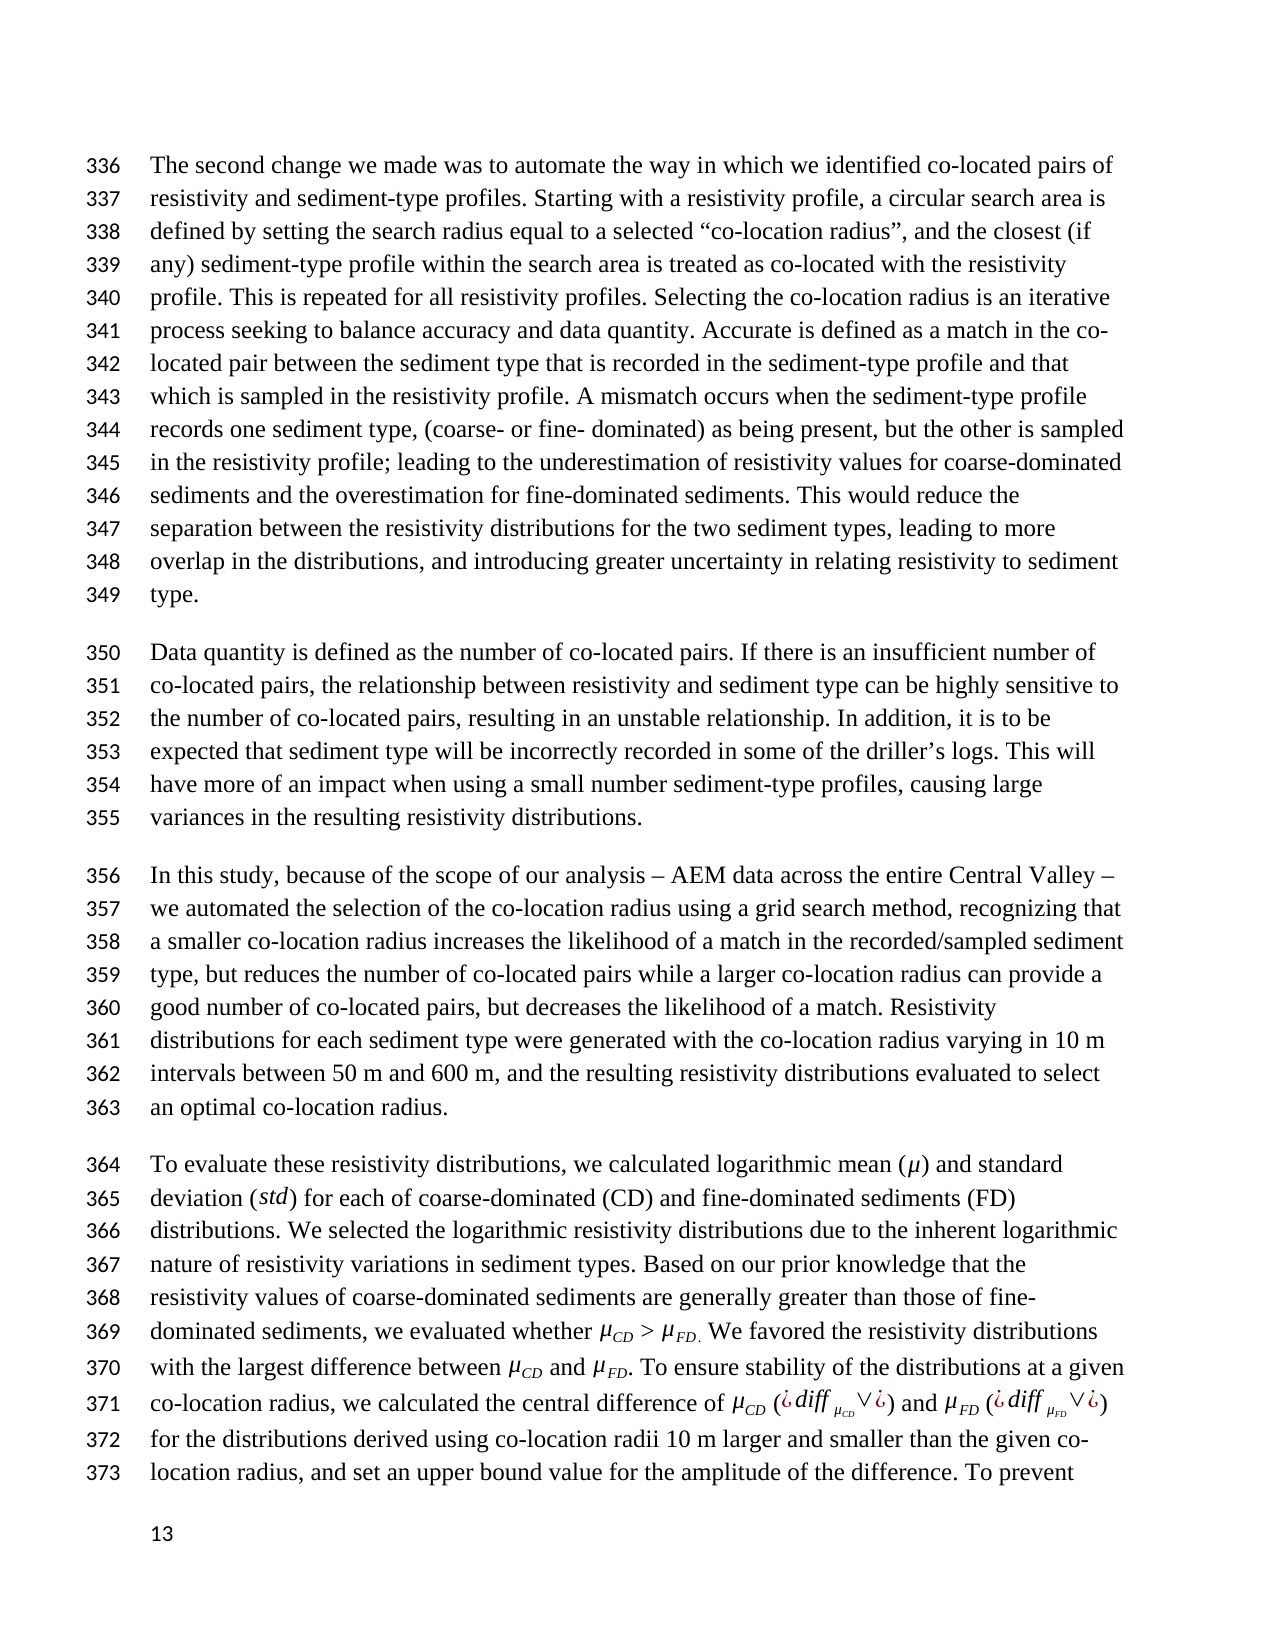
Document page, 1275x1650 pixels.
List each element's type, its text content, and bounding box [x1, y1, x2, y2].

text In this study, because of the scope of our analysis – AEM data across the entire Central Valley – we automated the selection of the co-location radius using a grid search method, recognizing that a smaller co-location radius increases the likelihood of a match in the recorded/sampled sediment type, but reduces the number of co-located pairs while a larger co-location radius can provide a good number of co-located pairs, but decreases the likelihood of a match. Resistivity distributions for each sediment type were generated with the co-location radius varying in 10 m intervals between 50 m and 600 m, and the resulting resistivity distributions evaluated to select an optimal co-location radius. [150, 860, 1125, 1120]
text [150, 1149, 1125, 1486]
text Data quantity is defined as the number of co-located pairs. If there is an insufficient number of co-located pairs, the relationship between resistivity and sediment type can be highly sensitive to the number of co-located pairs, resulting in an unstable relationship. In addition, it is to be expected that sediment type will be incorrectly recorded in some of the driller’s logs. This will have more of an impact when using a small number sediment-type profiles, causing large variances in the resulting resistivity distributions. [150, 637, 1125, 831]
text The second change we made was to automate the way in which we identified co-located pairs of resistivity and sediment-type profiles. Starting with a resistivity profile, a circular search area is defined by setting the search radius equal to a selected “co-location radius”, and the closest (if any) sediment-type profile within the search area is treated as co-located with the resistivity profile. This is repeated for all resistivity profiles. Selecting the co-location radius is an iterative process seeking to balance accuracy and data quantity. Accurate is defined as a match in the co-located pair between the sediment type that is recorded in the sediment-type profile and that which is sampled in the resistivity profile. A mismatch occurs when the sediment-type profile records one sediment type, (coarse- or fine- dominated) as being present, but the other is sampled in the resistivity profile; leading to the underestimation of resistivity values for coarse-dominated sediments and the overestimation for fine-dominated sediments. This would reduce the separation between the resistivity distributions for the two sediment types, leading to more overlap in the distributions, and introducing greater uncertainty in relating resistivity to sediment type. [150, 150, 1125, 608]
